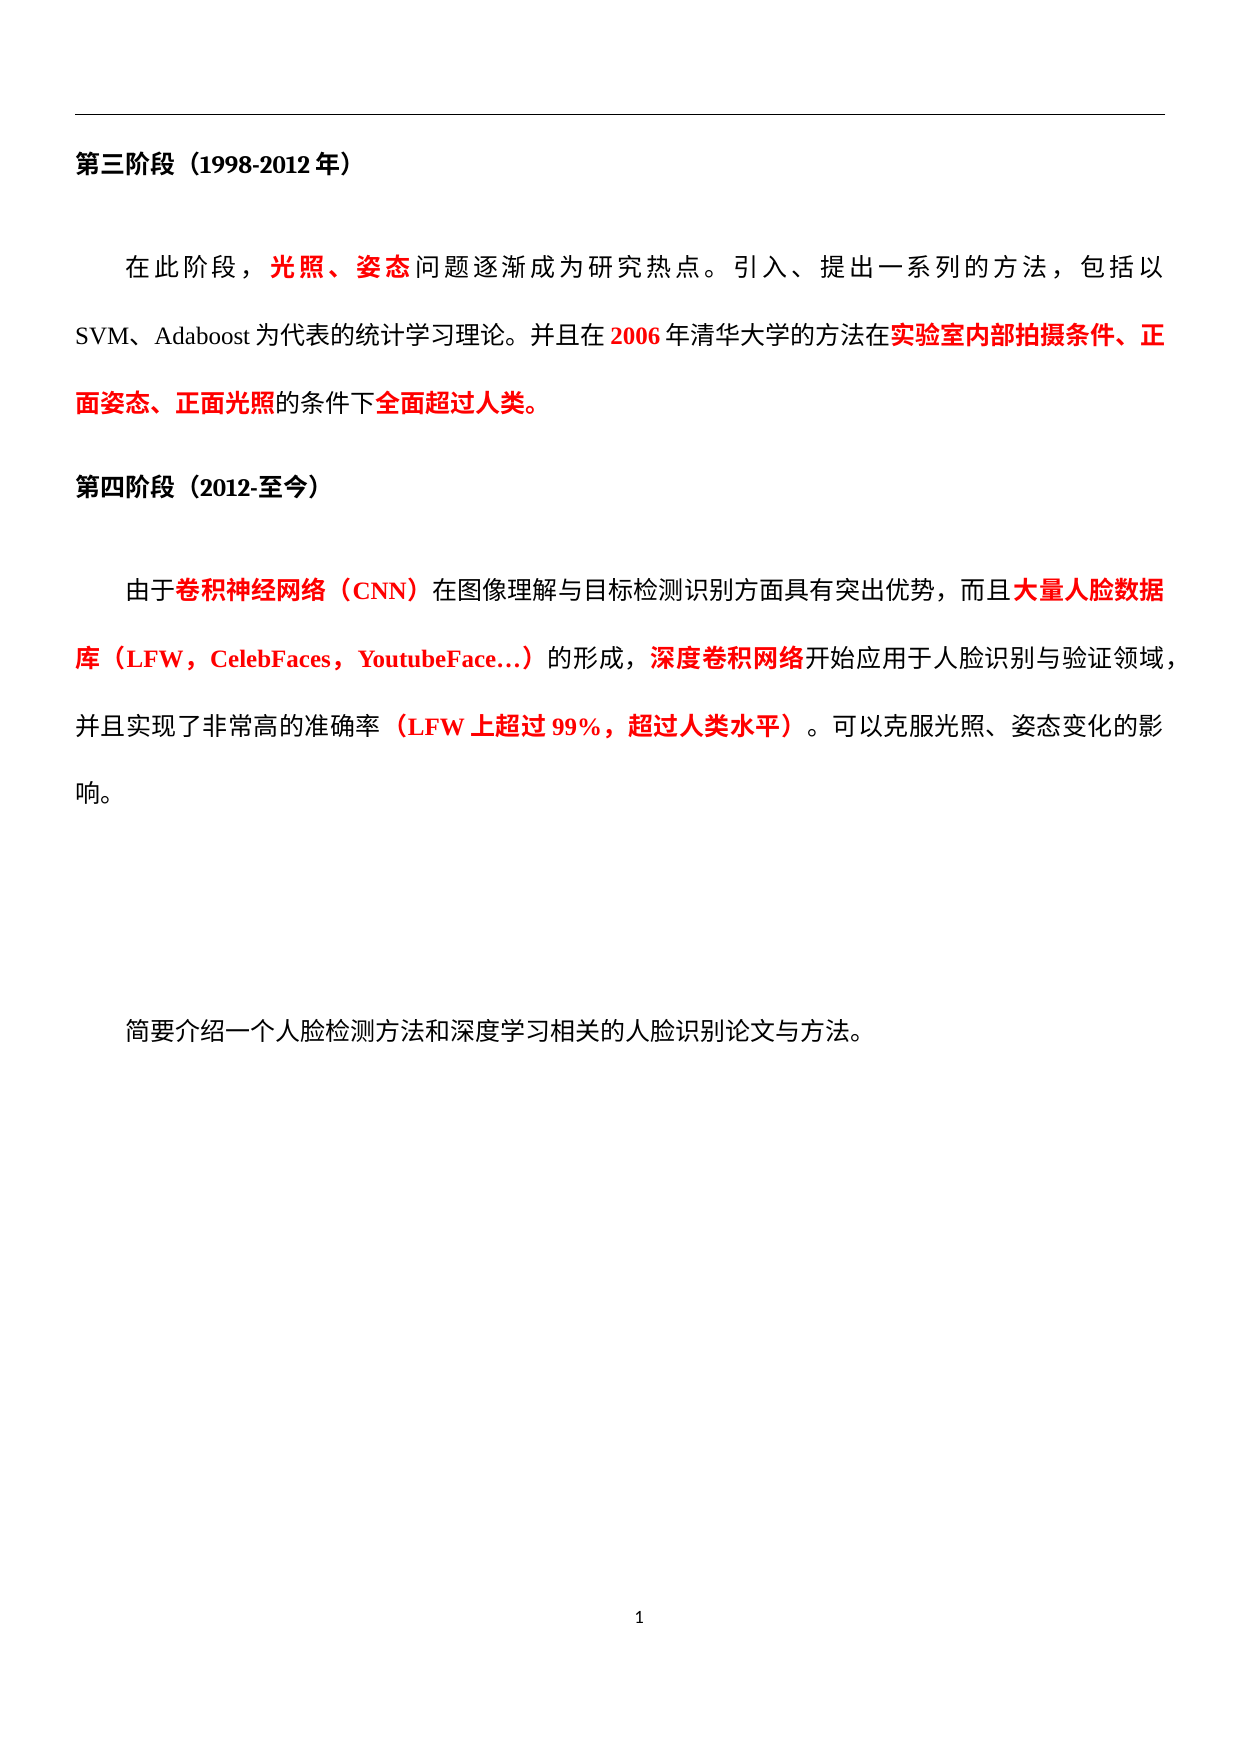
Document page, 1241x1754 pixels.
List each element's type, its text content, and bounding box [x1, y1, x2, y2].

subtitle 第三阶段（1998-2012年） [75, 130, 1165, 198]
text 由于卷积神经网络（CNN）在图像理解与目标检测识别方面具有突出优势，而且大量人脸数据库（LFW，CelebFaces，YoutubeFace…）的形成，深度卷积网络开始应用于人脸识别与验证领域，并且实现了非常高的准确率（LFW上超过99%，超过人类水平）。可以克服光照、姿态变化的影响。 [75, 554, 1165, 826]
text 在此阶段，光照、姿态问题逐渐成为研究热点。引入、提出一系列的方法，包括以SVM、Adaboost为代表的统计学习理论。并且在2006年清华大学的方法在实验室内部拍摄条件、正面姿态、正面光照的条件下全面超过人类。 [75, 232, 1165, 436]
text 简要介绍一个人脸检测方法和深度学习相关的人脸识别论文与方法。 [75, 996, 1165, 1064]
subtitle 第四阶段（2012-至今） [75, 452, 1165, 520]
